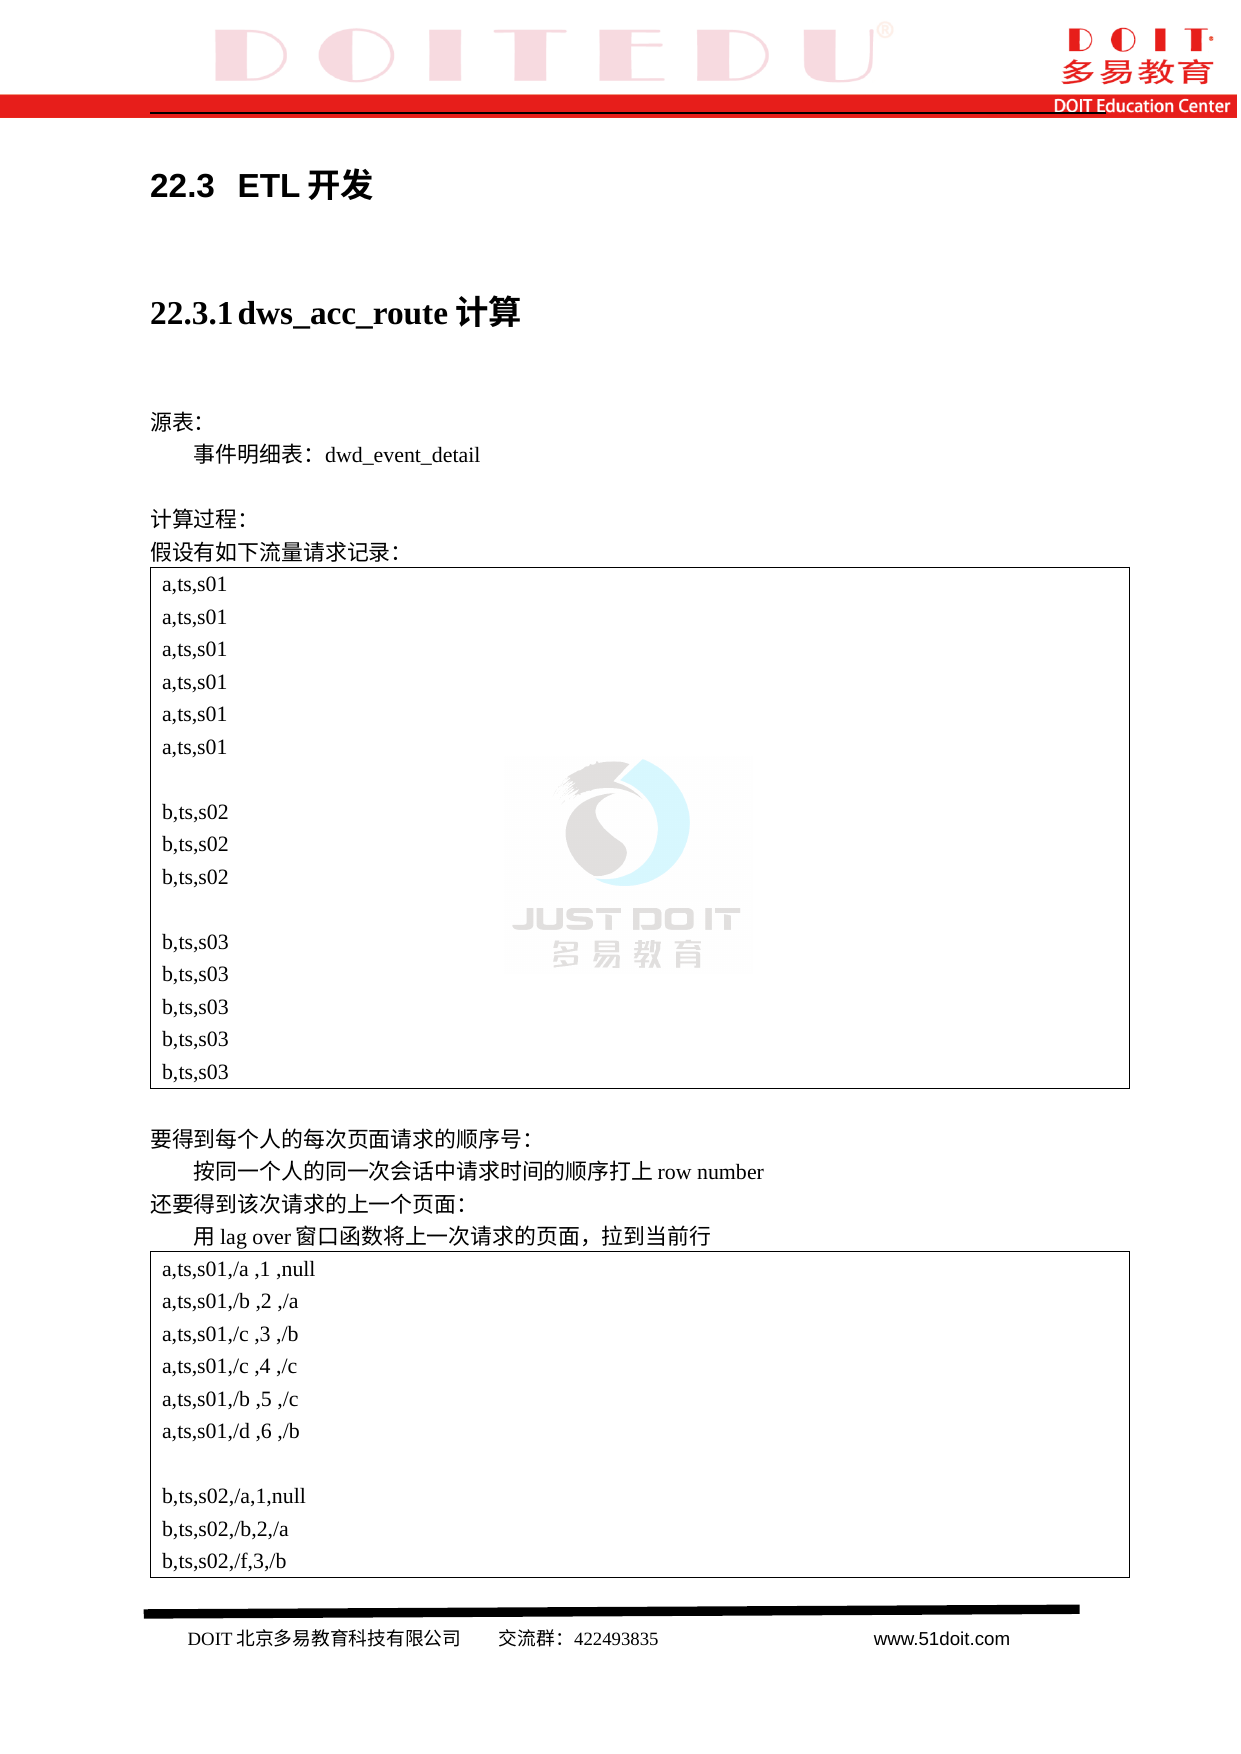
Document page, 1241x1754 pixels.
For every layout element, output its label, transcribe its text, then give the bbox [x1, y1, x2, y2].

text 还要得到该次请求的上一个页面： [150, 1186, 1106, 1219]
text 按同一个人的同一次会话中请求时间的顺序打上row number [150, 1154, 1106, 1186]
text 假设有如下流量请求记录： [150, 534, 1106, 567]
text 源表： [150, 404, 1106, 437]
subtitle ETL开发 [150, 150, 1106, 215]
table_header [151, 1252, 1129, 1577]
subtitle dws_acc_route计算 [150, 277, 1106, 342]
text 计算过程： [150, 502, 1106, 534]
table_header a,ts,s01 a,ts,s01 a,ts,s01 a,ts,s01 a,ts,s01 a,ts,s01 b,ts,s02 b,ts,s02 b,ts,s02 b,ts,s03 b,ts,s03 b,ts,s03 b,ts,s03 b,ts,s03 [151, 568, 1129, 1088]
picture [0, 14, 1237, 118]
text 要得到每个人的每次页面请求的顺序号： [150, 1121, 1106, 1154]
text 事件明细表：dwd_event_detail [150, 437, 1106, 469]
text 用lag over窗口函数将上一次请求的页面，拉到当前行 [150, 1219, 1106, 1251]
